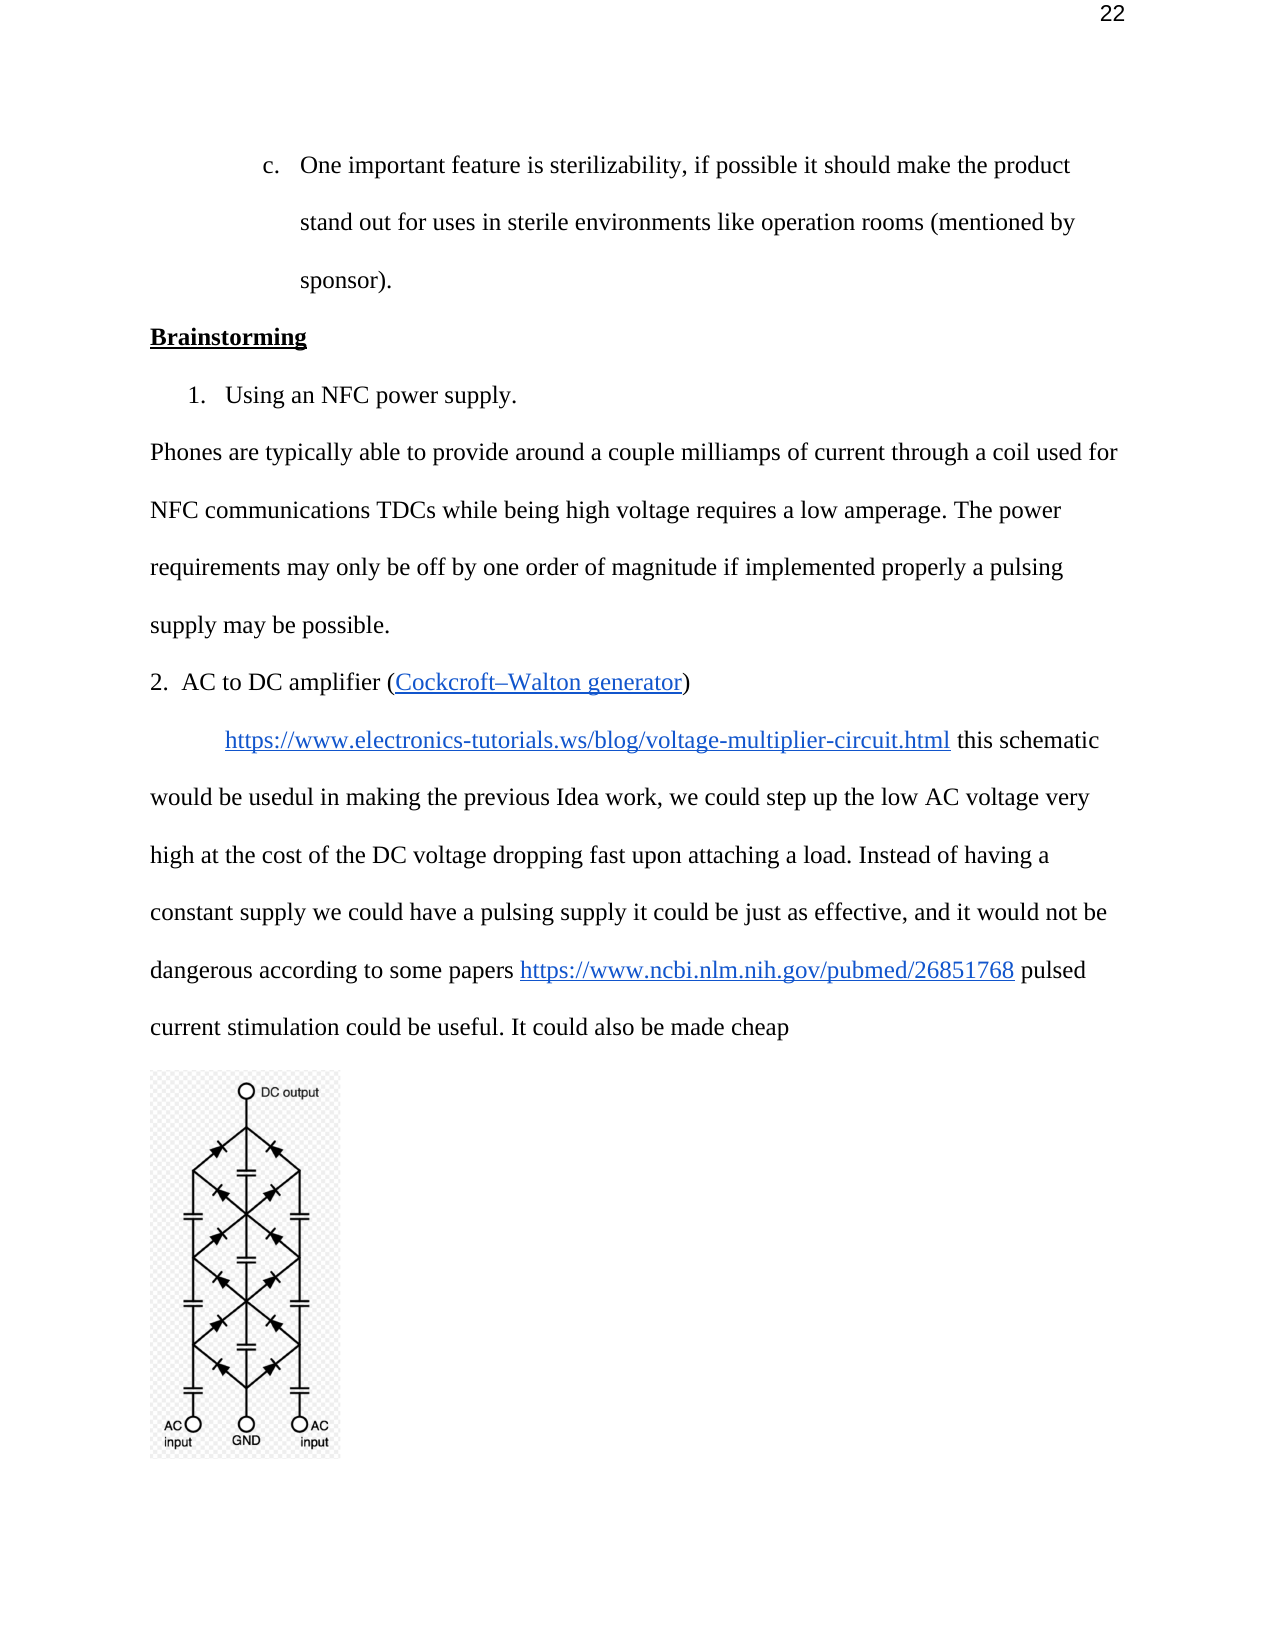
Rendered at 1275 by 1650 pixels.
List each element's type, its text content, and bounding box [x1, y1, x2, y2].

picture [150, 1070, 341, 1459]
text Phones are typically able to provide around a couple milliamps of current through a coil used for NFC communications TDCs while being high voltage requires a low amperage. The power requirements may only be off by one order of magnitude if implemented properly a pulsing supply may be possible. [150, 437, 1125, 639]
text 2. AC to DC amplifier (Cockcroft–Walton generator) [150, 667, 1125, 696]
list Using an NFC power supply. [187, 380, 1125, 409]
list One important feature is sterilizability, if possible it should make the product stand out for uses in sterile environments like operation rooms (mentioned by sponsor). [262, 150, 1125, 294]
text Brainstorming [150, 322, 1125, 351]
text https://www.electronics-tutorials.ws/blog/voltage-multiplier-circuit.html this schematic would be usedul in making the previous Idea work, we could step up the low AC voltage very high at the cost of the DC voltage dropping fast upon attaching a load. Instead of having a constant supply we could have a pulsing supply it could be just as effective, and it would not be dangerous according to some papers https://www.ncbi.nlm.nih.gov/pubmed/26851768 pulsed current stimulation could be useful. It could also be made cheap [150, 725, 1125, 1041]
